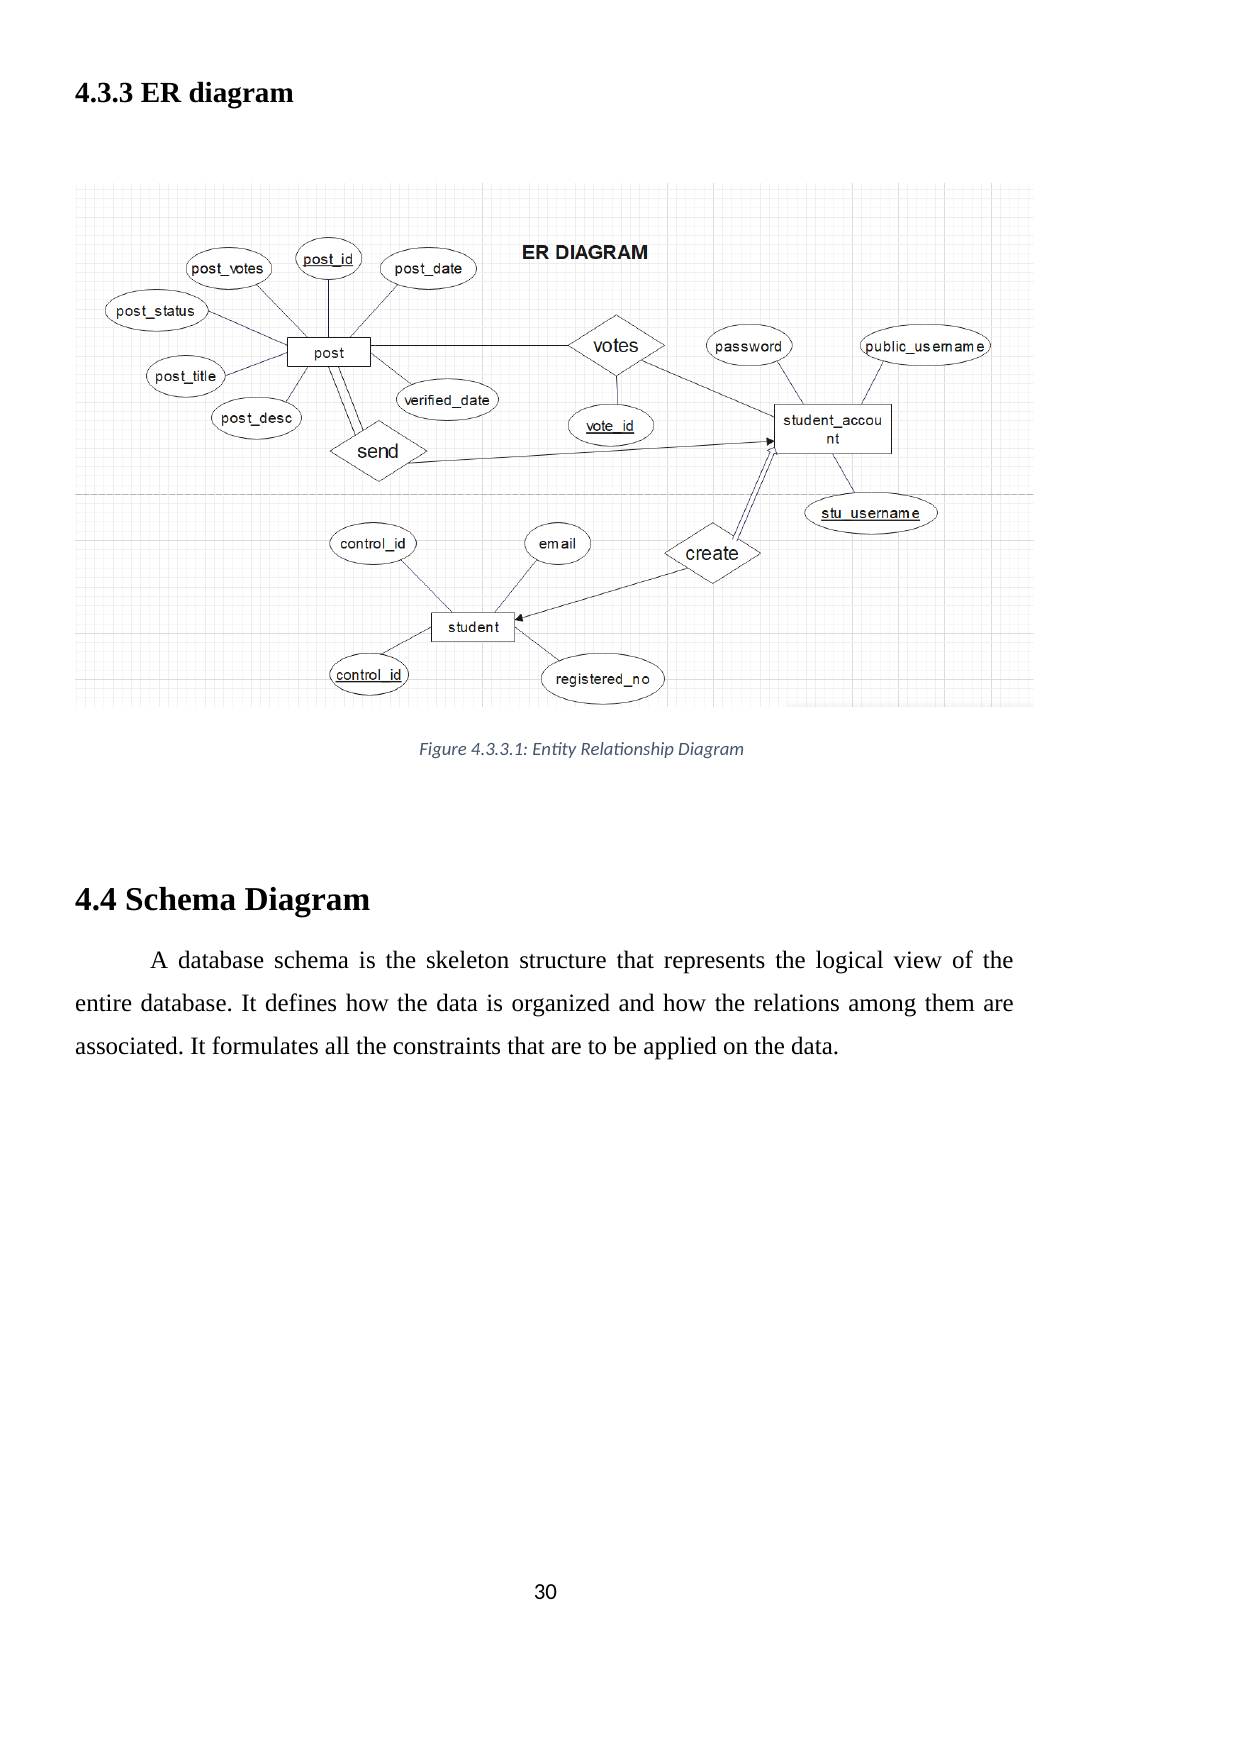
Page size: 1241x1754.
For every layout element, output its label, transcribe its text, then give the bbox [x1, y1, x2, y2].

picture [75, 183, 1034, 707]
subtitle 4.4 Schema Diagram [75, 879, 1015, 917]
text A database schema is the skeleton structure that represents the logical view of the entire database. It defines how the data is organized and how the relations among them are associated. It formulates all the constraints that are to be applied on the data. [75, 945, 1015, 1060]
text Figure 4.3.3.1: Entity Relationship Diagram [75, 737, 1015, 760]
subtitle 4.3.3 ER diagram [75, 75, 1015, 108]
